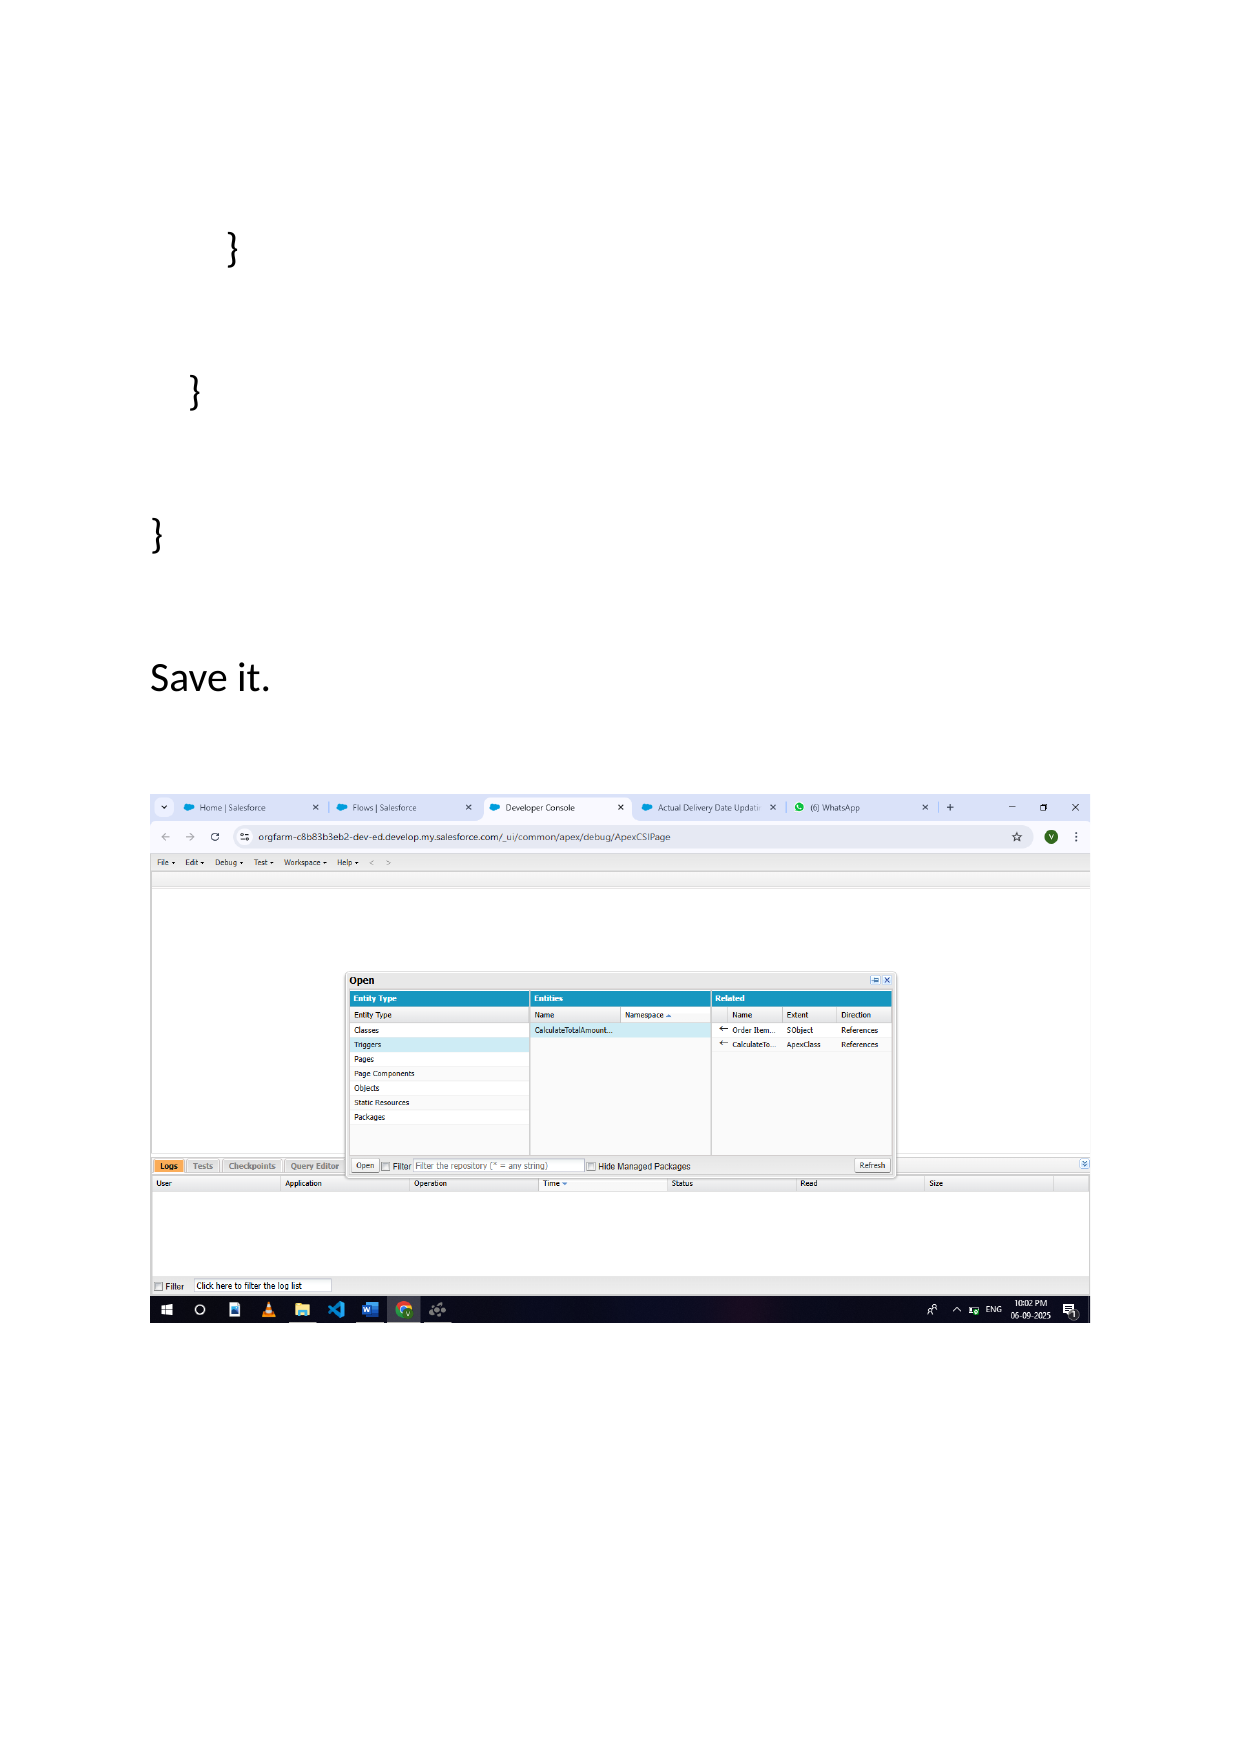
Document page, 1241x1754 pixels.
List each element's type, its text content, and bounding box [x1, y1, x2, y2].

text } [150, 508, 1090, 559]
text Save it. [150, 651, 1090, 702]
picture [150, 794, 1091, 1323]
text } [150, 222, 1090, 272]
text } [150, 365, 1090, 416]
